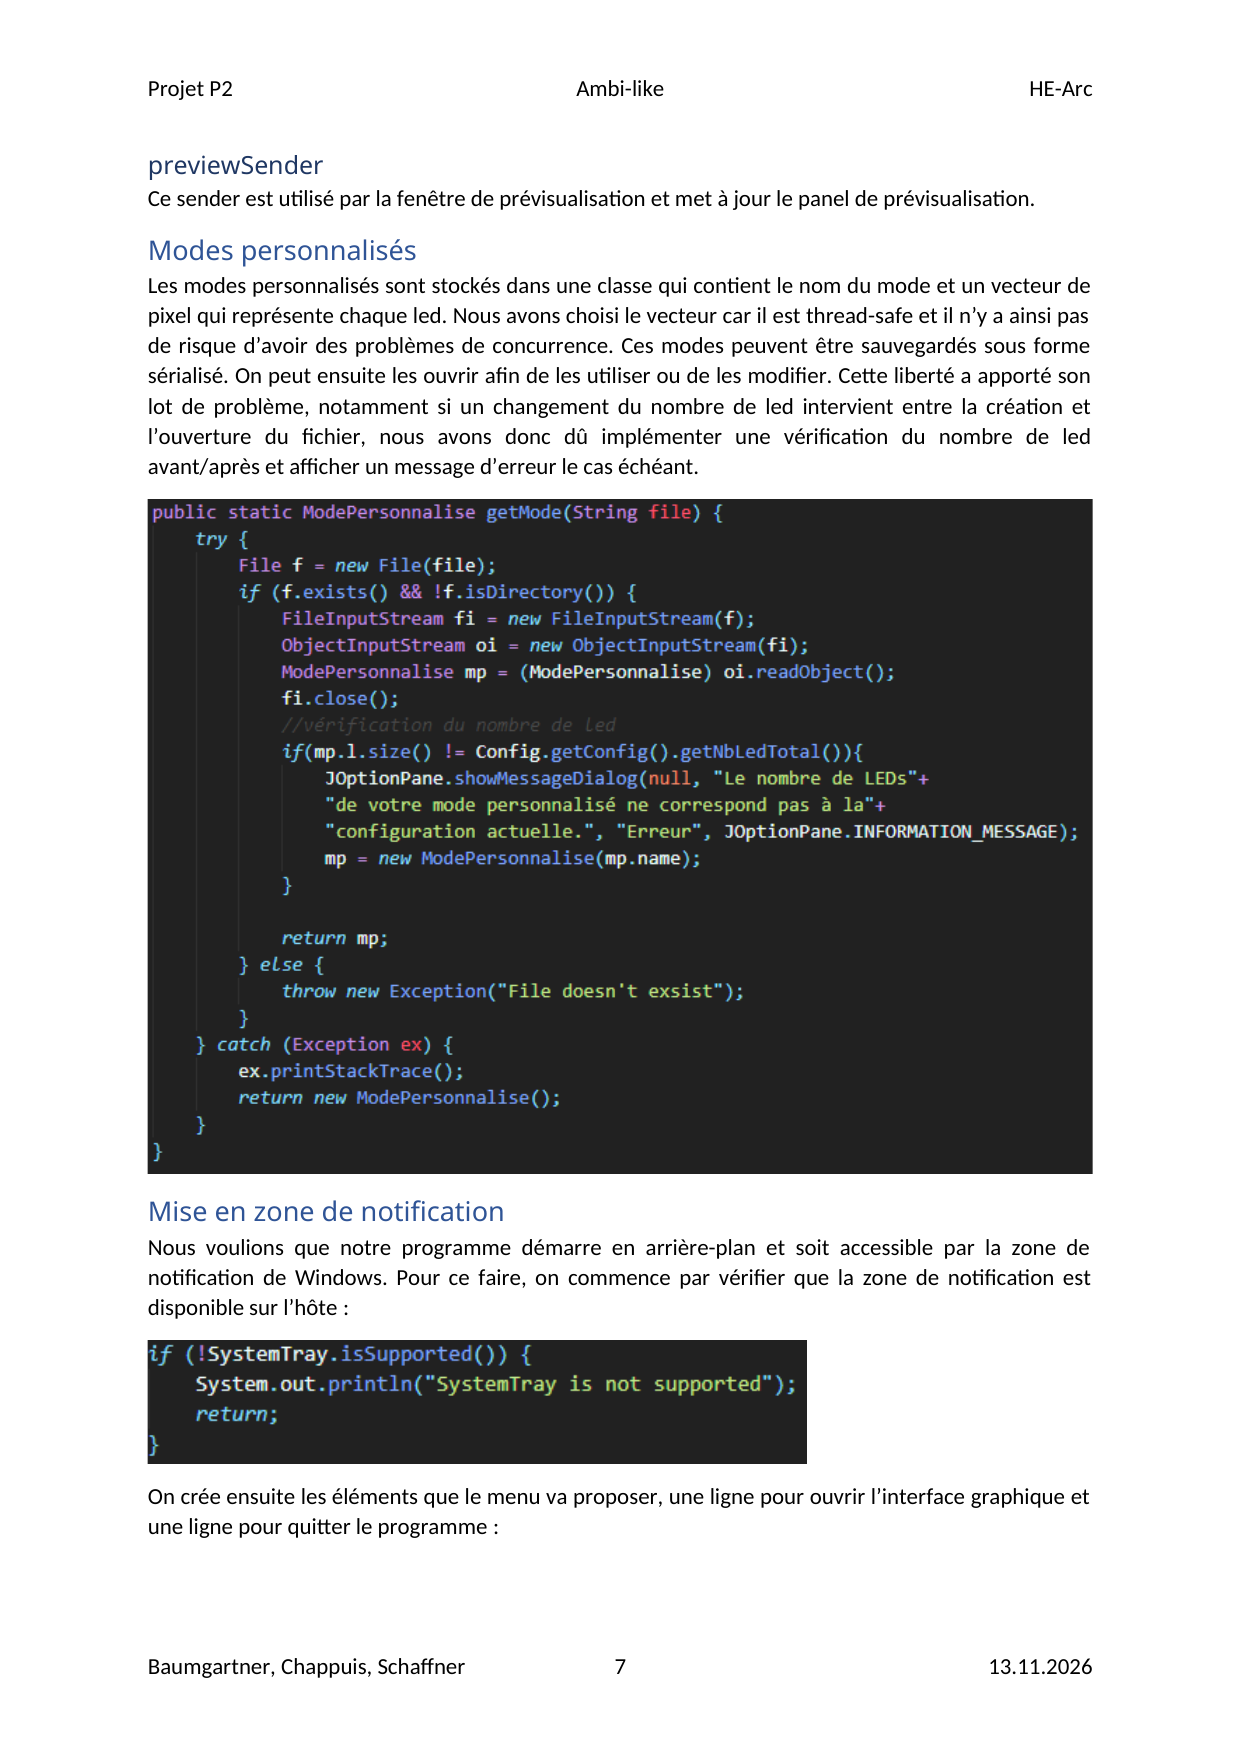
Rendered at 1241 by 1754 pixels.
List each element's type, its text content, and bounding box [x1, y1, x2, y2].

text Ce sender est utilisé par la fenêtre de prévisualisation et met à jour le panel de prévisualisation. [148, 184, 1093, 212]
text Nous voulions que notre programme démarre en arrière-plan et soit accessible par la zone de notification de Windows. Pour ce faire, on commence par vérifier que la zone de notification est disponible sur l’hôte : [148, 1233, 1093, 1321]
subtitle Modes personnalisés [148, 231, 1093, 268]
subtitle Mise en zone de notification [148, 1193, 1093, 1230]
text Les modes personnalisés sont stockés dans une classe qui contient le nom du mode et un vecteur de pixel qui représente chaque led. Nous avons choisi le vecteur car il est thread-safe et il n’y a ainsi pas de risque d’avoir des problèmes de concurrence. Ces modes peuvent être sauvegardés sous forme sérialisé. On peut ensuite les ouvrir afin de les utiliser ou de les modifier. Cette liberté a apporté son lot de problème, notamment si un changement du nombre de led intervient entre la création et l’ouverture du fichier, nous avons donc dû implémenter une vérification du nombre de led avant/après et afficher un message d’erreur le cas échéant. [148, 271, 1093, 480]
picture [147, 1340, 807, 1464]
text On crée ensuite les éléments que le menu va proposer, une ligne pour ouvrir l’interface graphique et une ligne pour quitter le programme : [148, 1482, 1093, 1540]
picture [147, 499, 1093, 1174]
subtitle previewSender [148, 148, 1093, 182]
